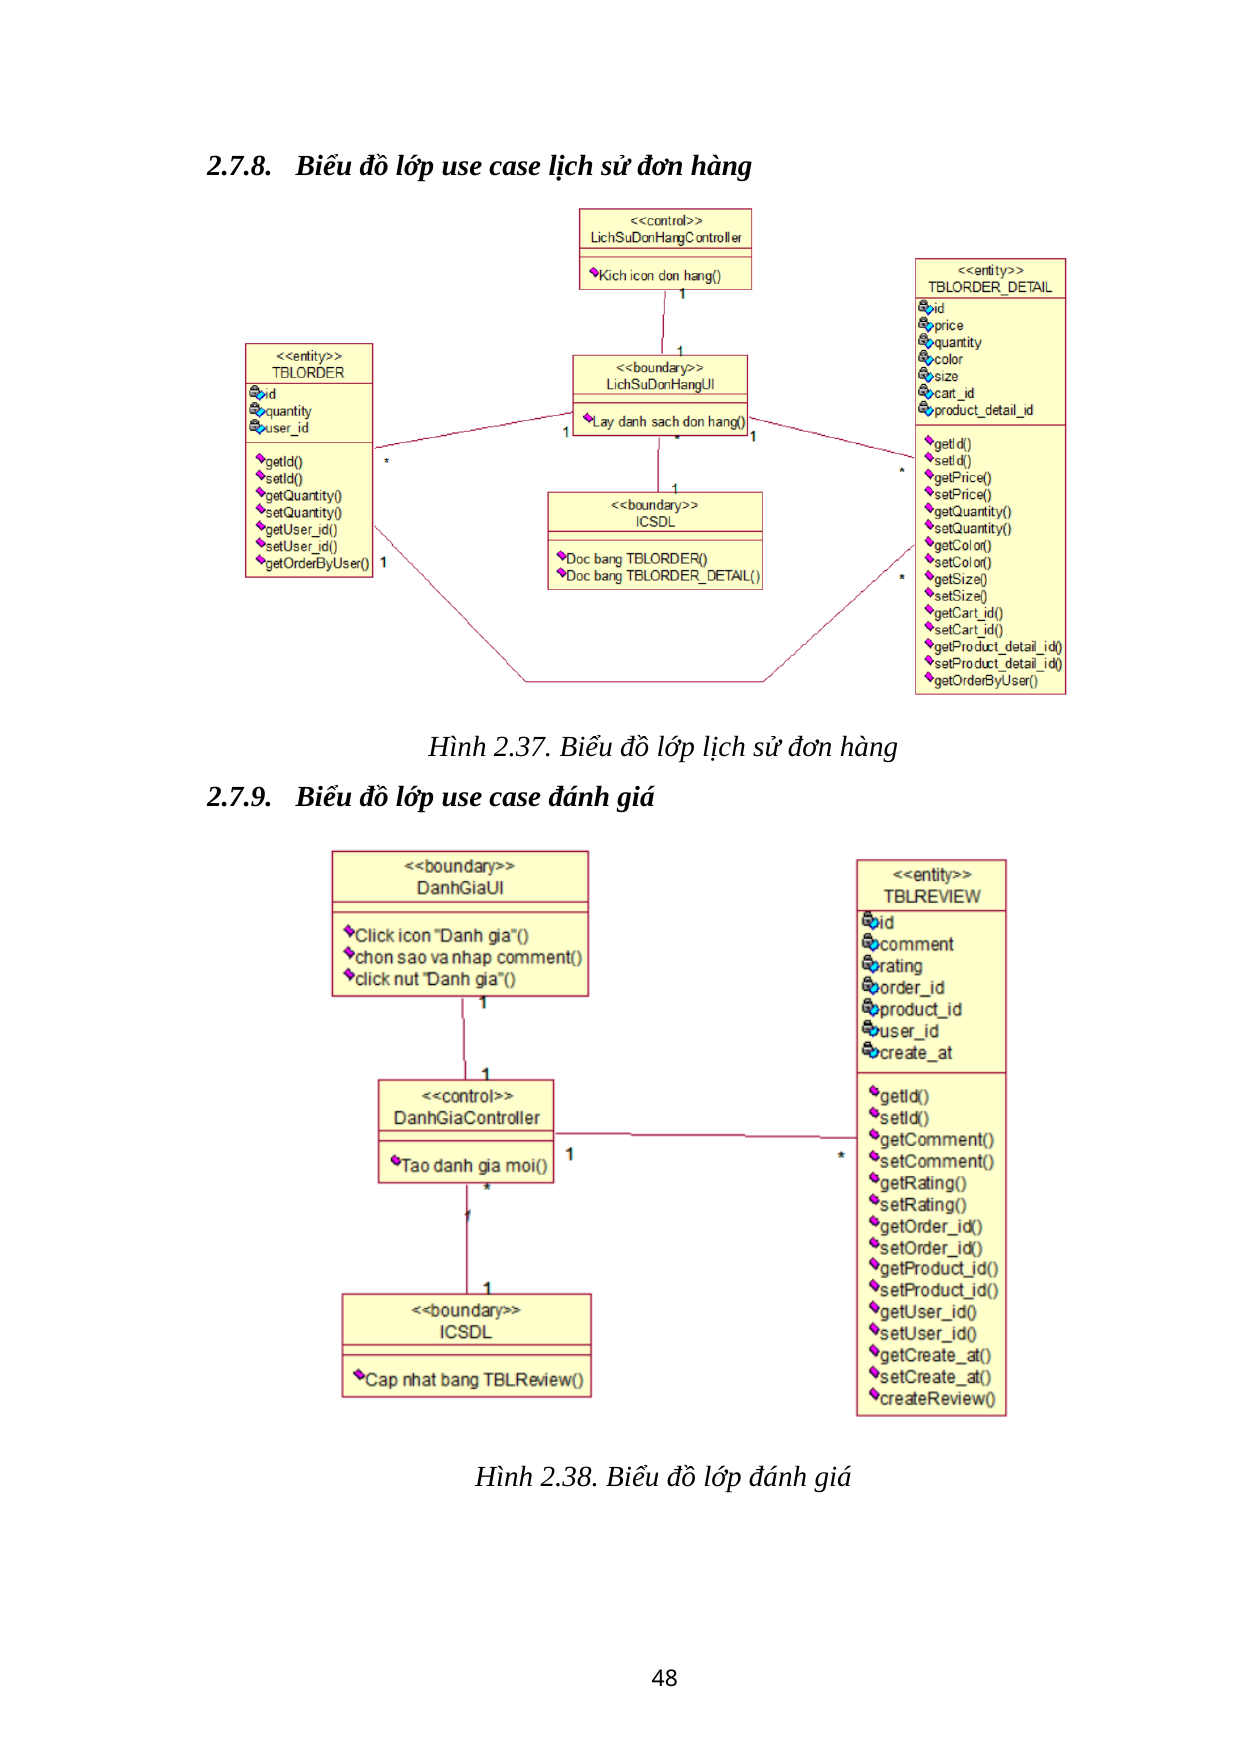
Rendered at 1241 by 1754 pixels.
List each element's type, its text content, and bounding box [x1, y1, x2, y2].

picture [206, 198, 1123, 710]
subtitle Biểu đồ lớp use case lịch sử đơn hàng [207, 148, 1122, 181]
text Hình 2.38. Biểu đồ lớp đánh giá [207, 1459, 1122, 1493]
picture [206, 829, 1123, 1441]
subtitle Biểu đồ lớp use case đánh giá [207, 779, 1122, 813]
text Hình 2.37. Biểu đồ lớp lịch sử đơn hàng [207, 729, 1122, 763]
